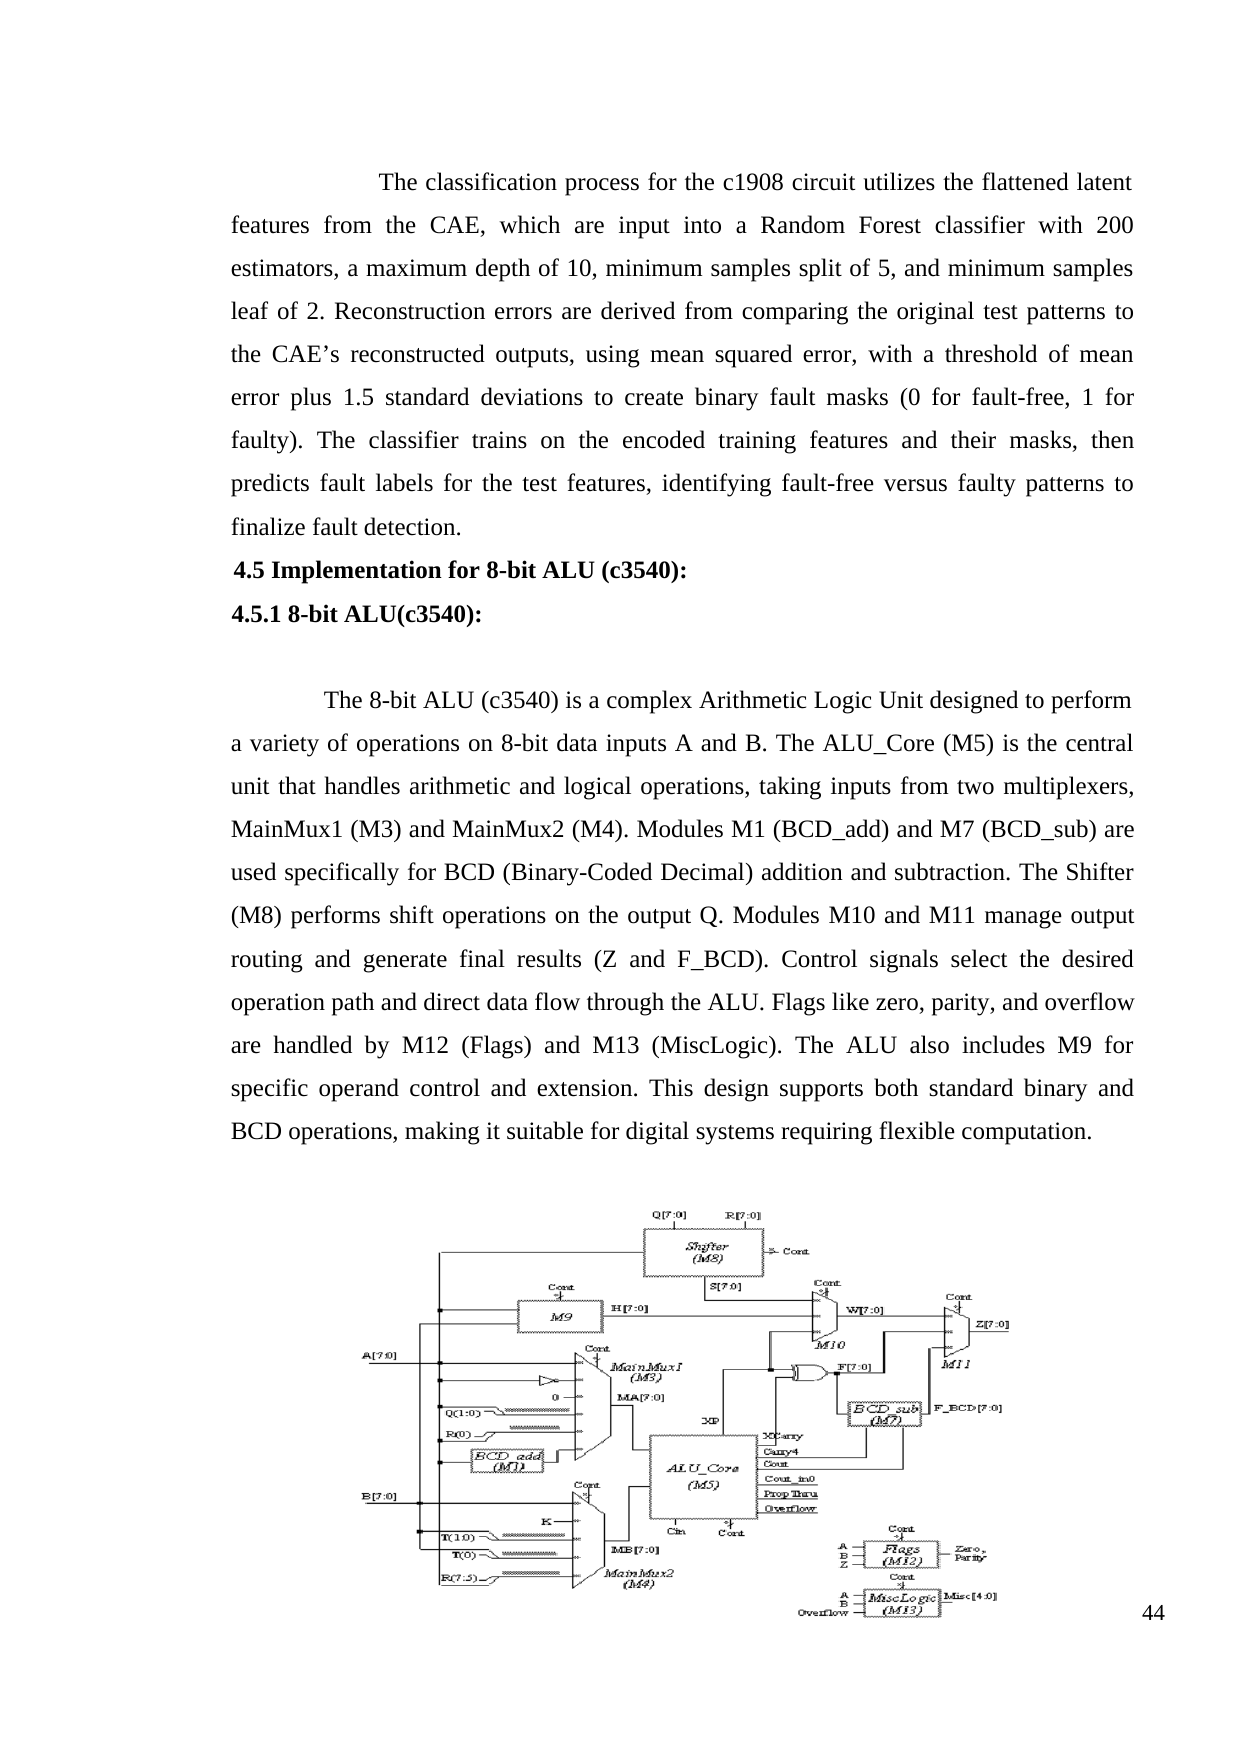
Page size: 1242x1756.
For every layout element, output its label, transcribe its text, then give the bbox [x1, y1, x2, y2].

text 4.5.1 8-bit ALU(c3540): [194, 512, 1134, 541]
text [231, 167, 1135, 454]
text 4.5 Implementation for 8-bit ALU (c3540): [127, 469, 1135, 498]
picture [355, 1499, 1049, 1550]
text The 8-bit ALU (c3540) is a complex Arithmetic Logic Unit designed to perform a variety of operations on 8-bit data inputs A and B. The ALU_Core (M5) is the central unit that handles arithmetic and logical operations, taking inputs from two multiplexers, MainMux1 (M3) and MainMux2 (M4). Modules M1 (BCD_add) and M7 (BCD_sub) are used specifically for BCD (Binary-Coded Decimal) addition and subtraction. The Shifter (M8) performs shift operations on the output Q. Modules M10 and M11 manage output routing and generate final results (Z and F_BCD). Control signals select the desired operation path and direct data flow through the ALU. Flags like zero, parity, and overflow are handled by M12 (Flags) and M13 (MiscLogic). The ALU also includes M9 for specific operand control and extension. This design supports both standard binary and BCD operations, making it suitable for digital systems requiring flexible computation. [231, 599, 1135, 1059]
